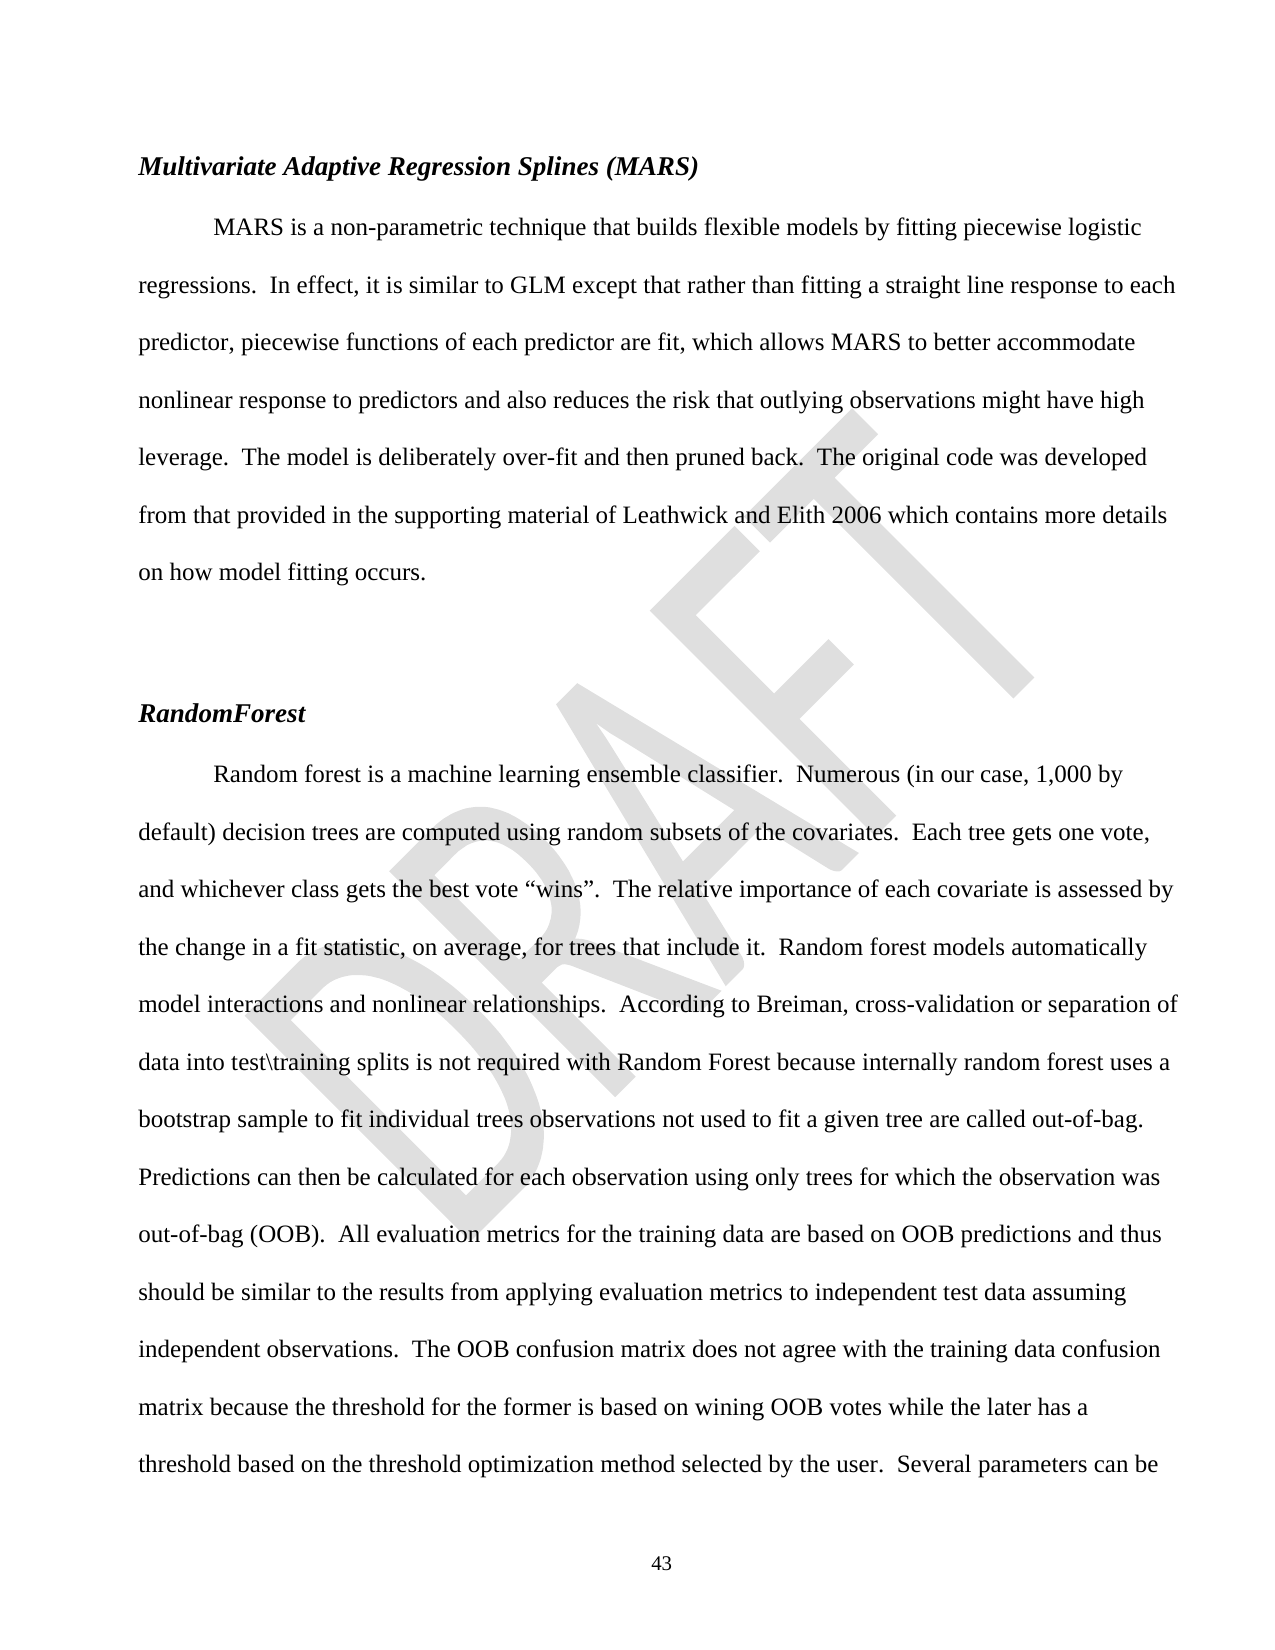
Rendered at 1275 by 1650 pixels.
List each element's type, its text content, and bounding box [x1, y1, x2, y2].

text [138, 759, 1185, 1478]
text MARS is a non-parametric technique that builds flexible models by fitting piecewise logistic regressions. In effect, it is similar to GLM except that rather than fitting a straight line response to each predictor, piecewise functions of each predictor are fit, which allows MARS to better accommodate nonlinear response to predictors and also reduces the risk that outlying observations might have high leverage. The model is deliberately over-fit and then pruned back. The original code was developed from that provided in the supporting material of Leathwick and Elith 2006 which contains more details on how model fitting occurs. [138, 212, 1185, 586]
subtitle RandomForest [138, 697, 1185, 728]
subtitle Multivariate Adaptive Regression Splines (MARS) [138, 150, 1185, 181]
